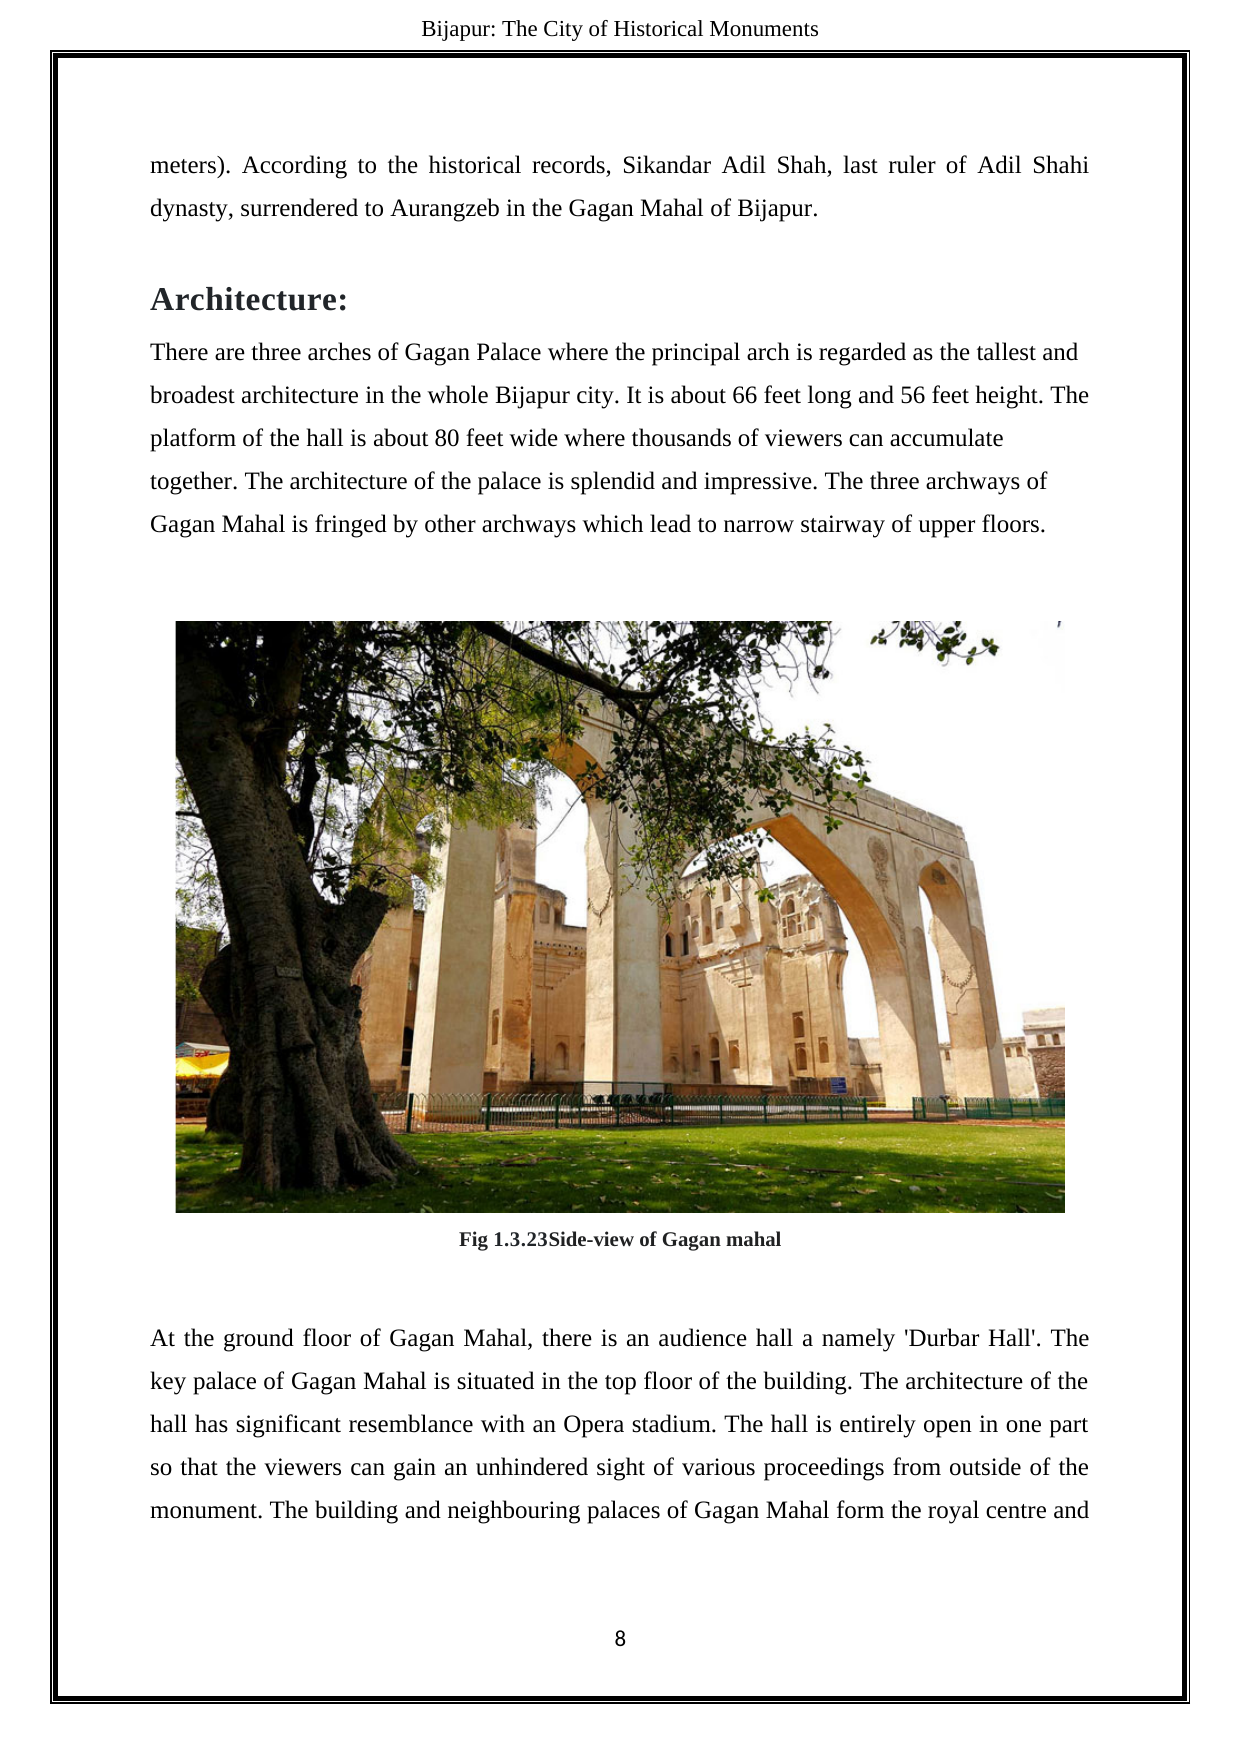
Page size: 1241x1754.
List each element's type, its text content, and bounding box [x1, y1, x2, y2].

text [150, 1323, 1090, 1524]
text There are three arches of Gagan Palace where the principal arch is regarded as the tallest and broadest architecture in the whole Bijapur city. It is about 66 feet long and 56 feet height. The platform of the hall is about 80 feet wide where thousands of viewers can accumulate together. The architecture of the palace is splendid and impressive. The three archways of Gagan Mahal is fringed by other archways which lead to narrow stairway of upper floors. [150, 337, 1090, 538]
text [150, 150, 1090, 222]
picture [175, 621, 1065, 1213]
text Architecture: [150, 279, 1090, 318]
text Fig 1.3.23Side-view of Gagan mahal [150, 1227, 1090, 1251]
